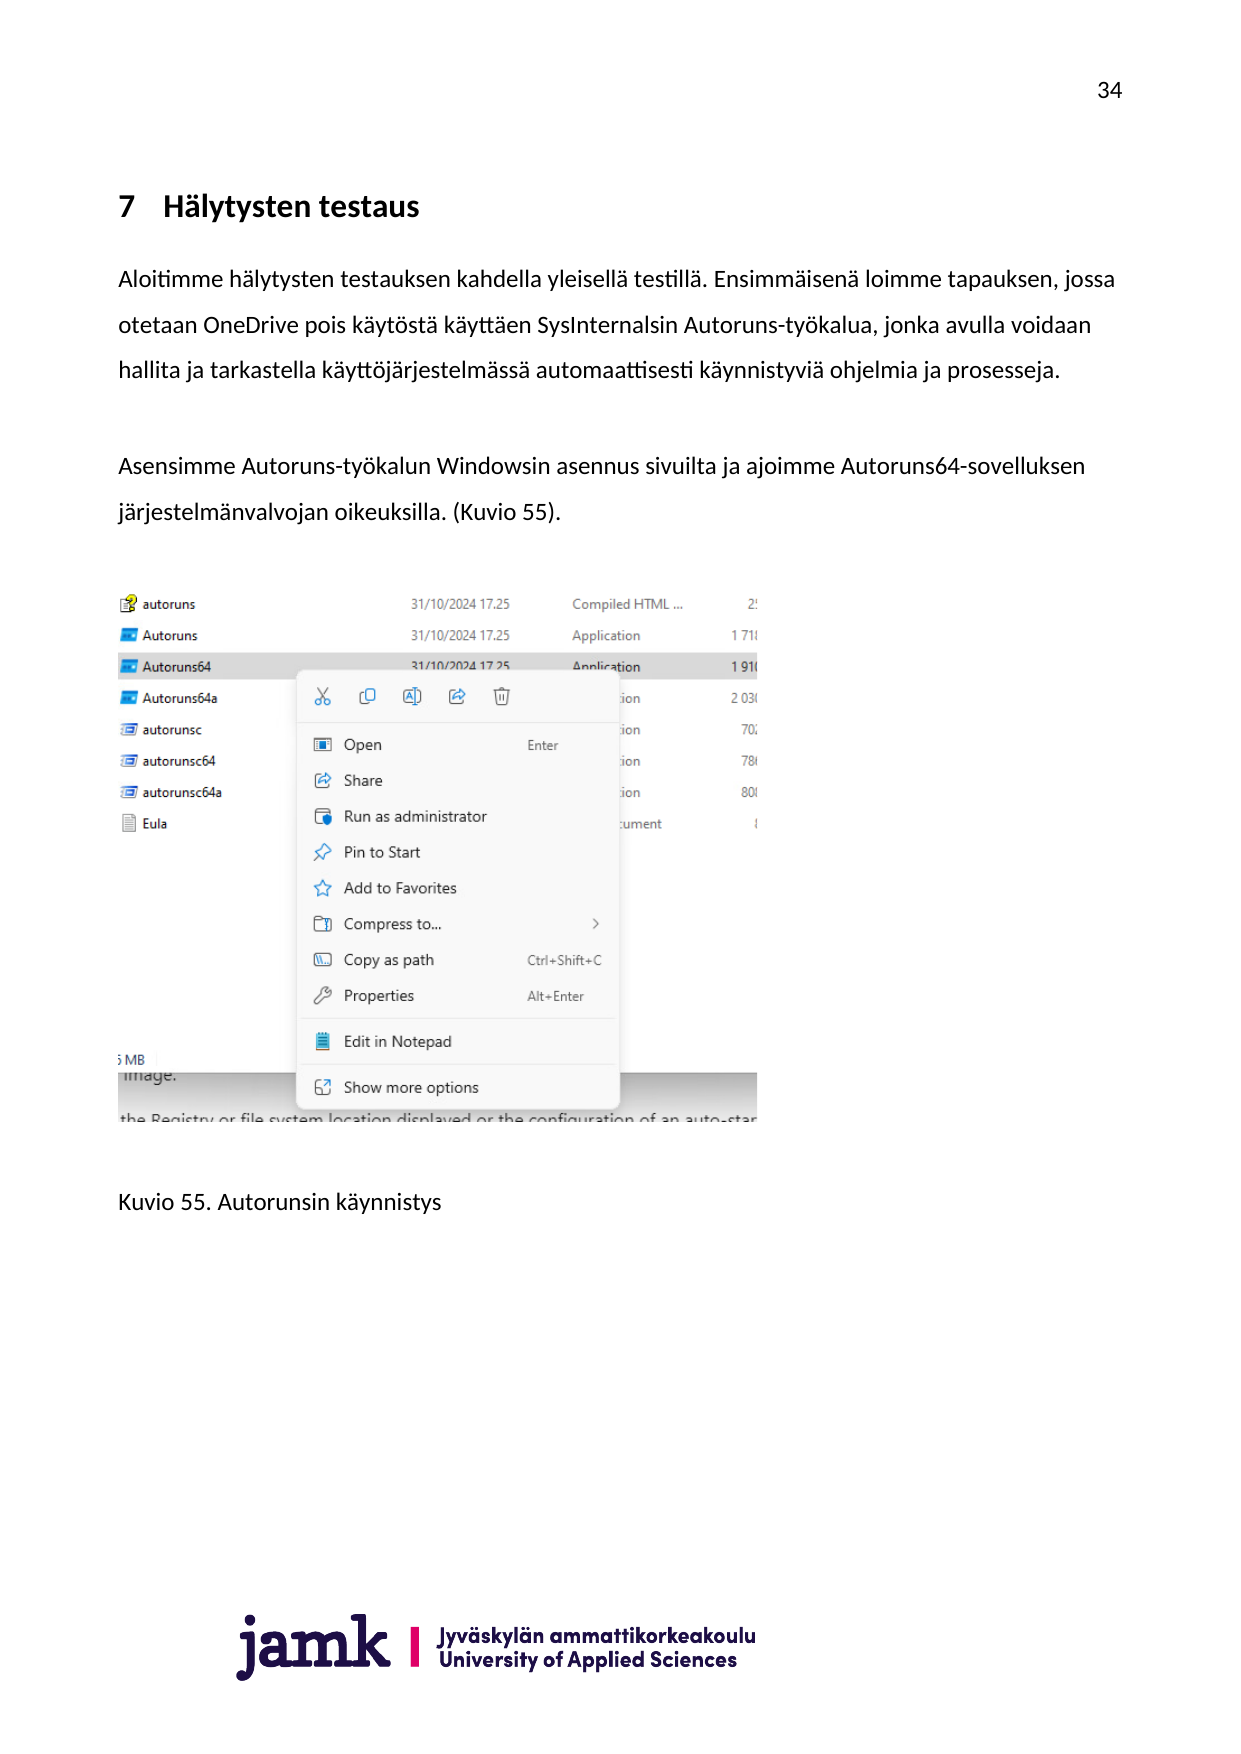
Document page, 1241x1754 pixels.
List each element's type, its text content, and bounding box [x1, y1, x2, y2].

picture [236, 1614, 755, 1681]
subtitle Hälytysten testaus [118, 185, 1122, 226]
text Aloitimme hälytysten testauksen kahdella yleisellä testillä. Ensimmäisenä loimme tapauksen, jossa otetaan OneDrive pois käytöstä käyttäen SysInternalsin Autoruns-työkalua, jonka avulla voidaan hallita ja tarkastella käyttöjärjestelmässä automaattisesti käynnistyviä ohjelmia ja prosesseja. [118, 263, 1122, 385]
picture [118, 591, 758, 1122]
text Asensimme Autoruns-työkalun Windowsin asennus sivuilta ja ajoimme Autoruns64-sovelluksen järjestelmänvalvojan oikeuksilla. (Kuvio 55). [118, 450, 1122, 527]
text Kuvio 55. Autorunsin käynnistys [118, 1187, 1122, 1217]
